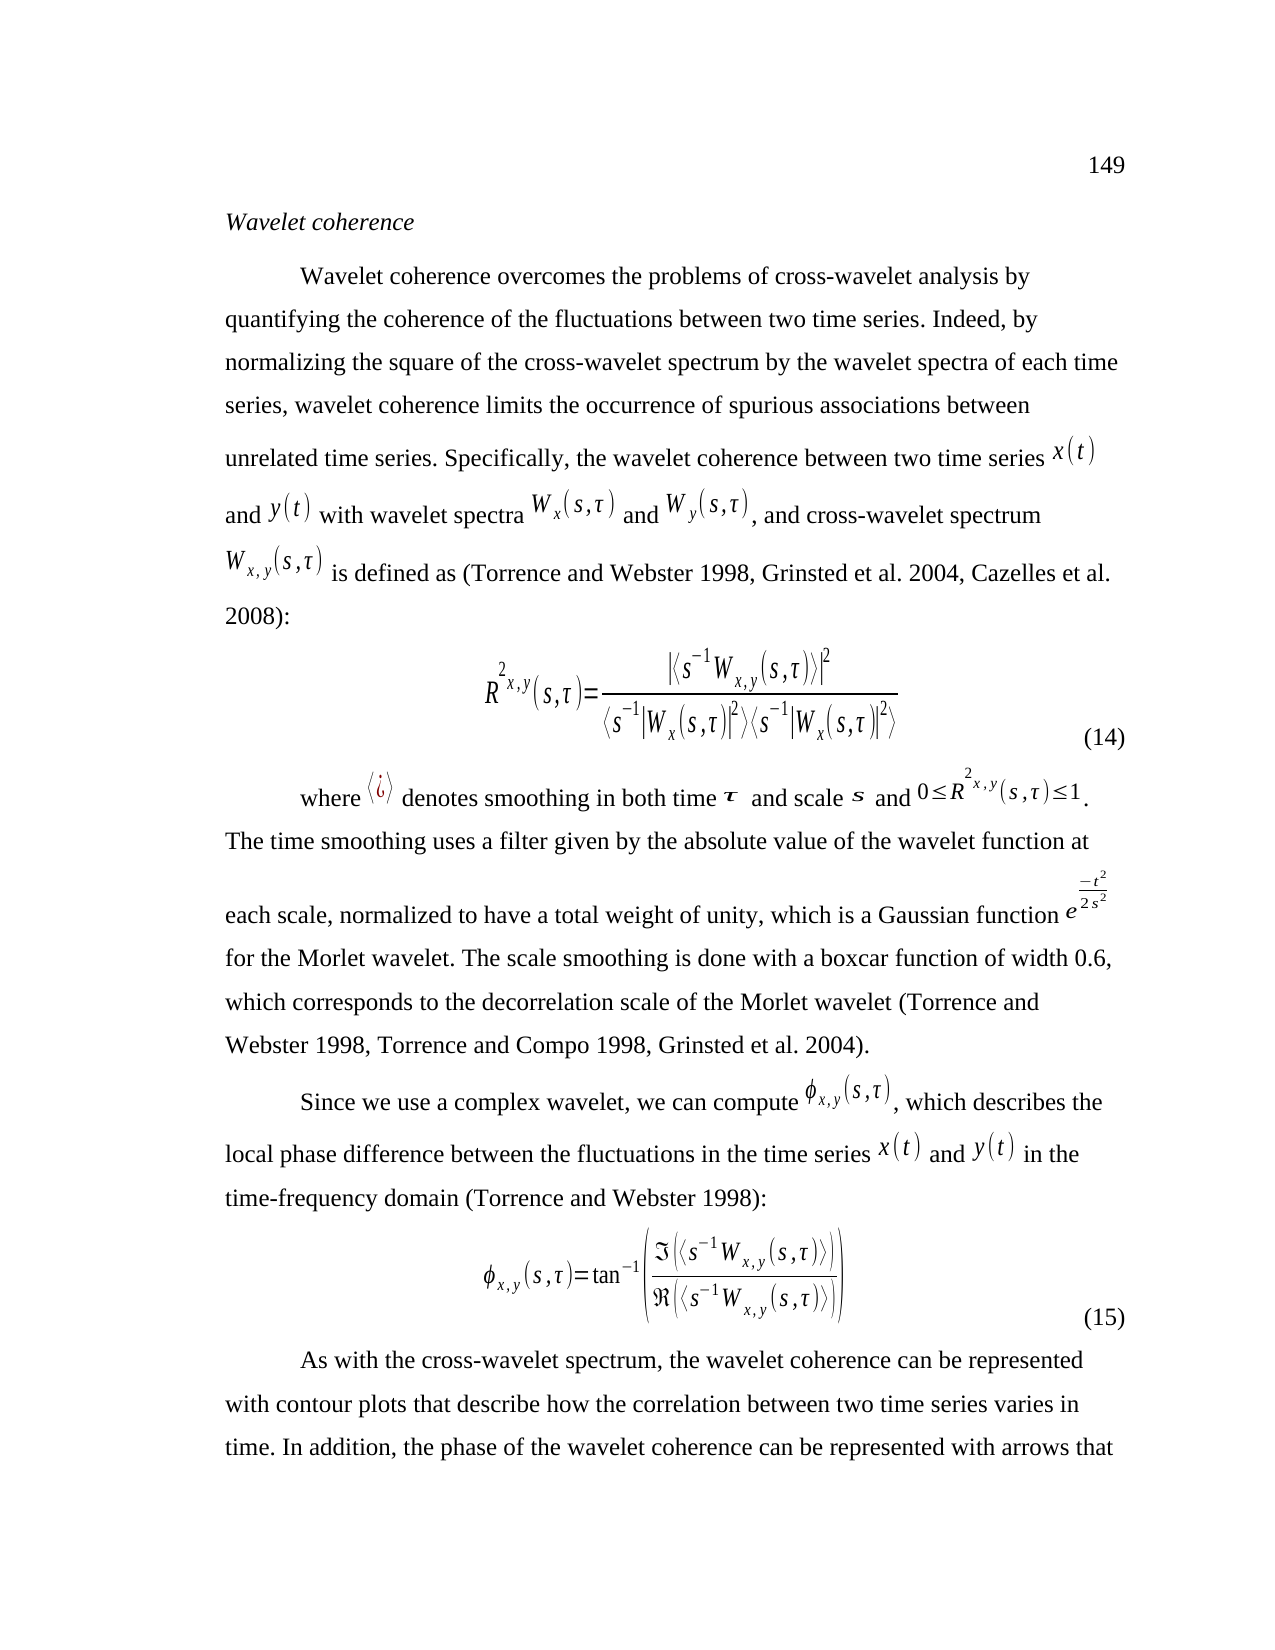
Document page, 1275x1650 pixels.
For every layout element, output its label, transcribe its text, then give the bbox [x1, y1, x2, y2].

text Wavelet coherence [225, 207, 1125, 236]
text (14) [225, 644, 1125, 751]
text where denotes smoothing in both time and scale and . The time smoothing uses a filter given by the absolute value of the wavelet function at each scale, normalized to have a total weight of unity, which is a Gaussian function for the Morlet wavelet. The scale smoothing is done with a boxcar function of width 0.6, which corresponds to the decorrelation scale of the Morlet wavelet . [225, 765, 1125, 1058]
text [225, 1346, 1125, 1461]
text Since we use a complex wavelet, we can compute , which describes the local phase difference between the fluctuations in the time series and in the time-frequency domain : [225, 1073, 1125, 1211]
text (15) [225, 1226, 1125, 1331]
text Wavelet coherence overcomes the problems of cross-wavelet analysis by quantifying the coherence of the fluctuations between two time series. Indeed, by normalizing the square of the cross-wavelet spectrum by the wavelet spectra of each time series, wavelet coherence limits the occurrence of spurious associations between unrelated time series. Specifically, the wavelet coherence between two time series and with wavelet spectra and , and cross-wavelet spectrum is defined as : [225, 261, 1125, 630]
